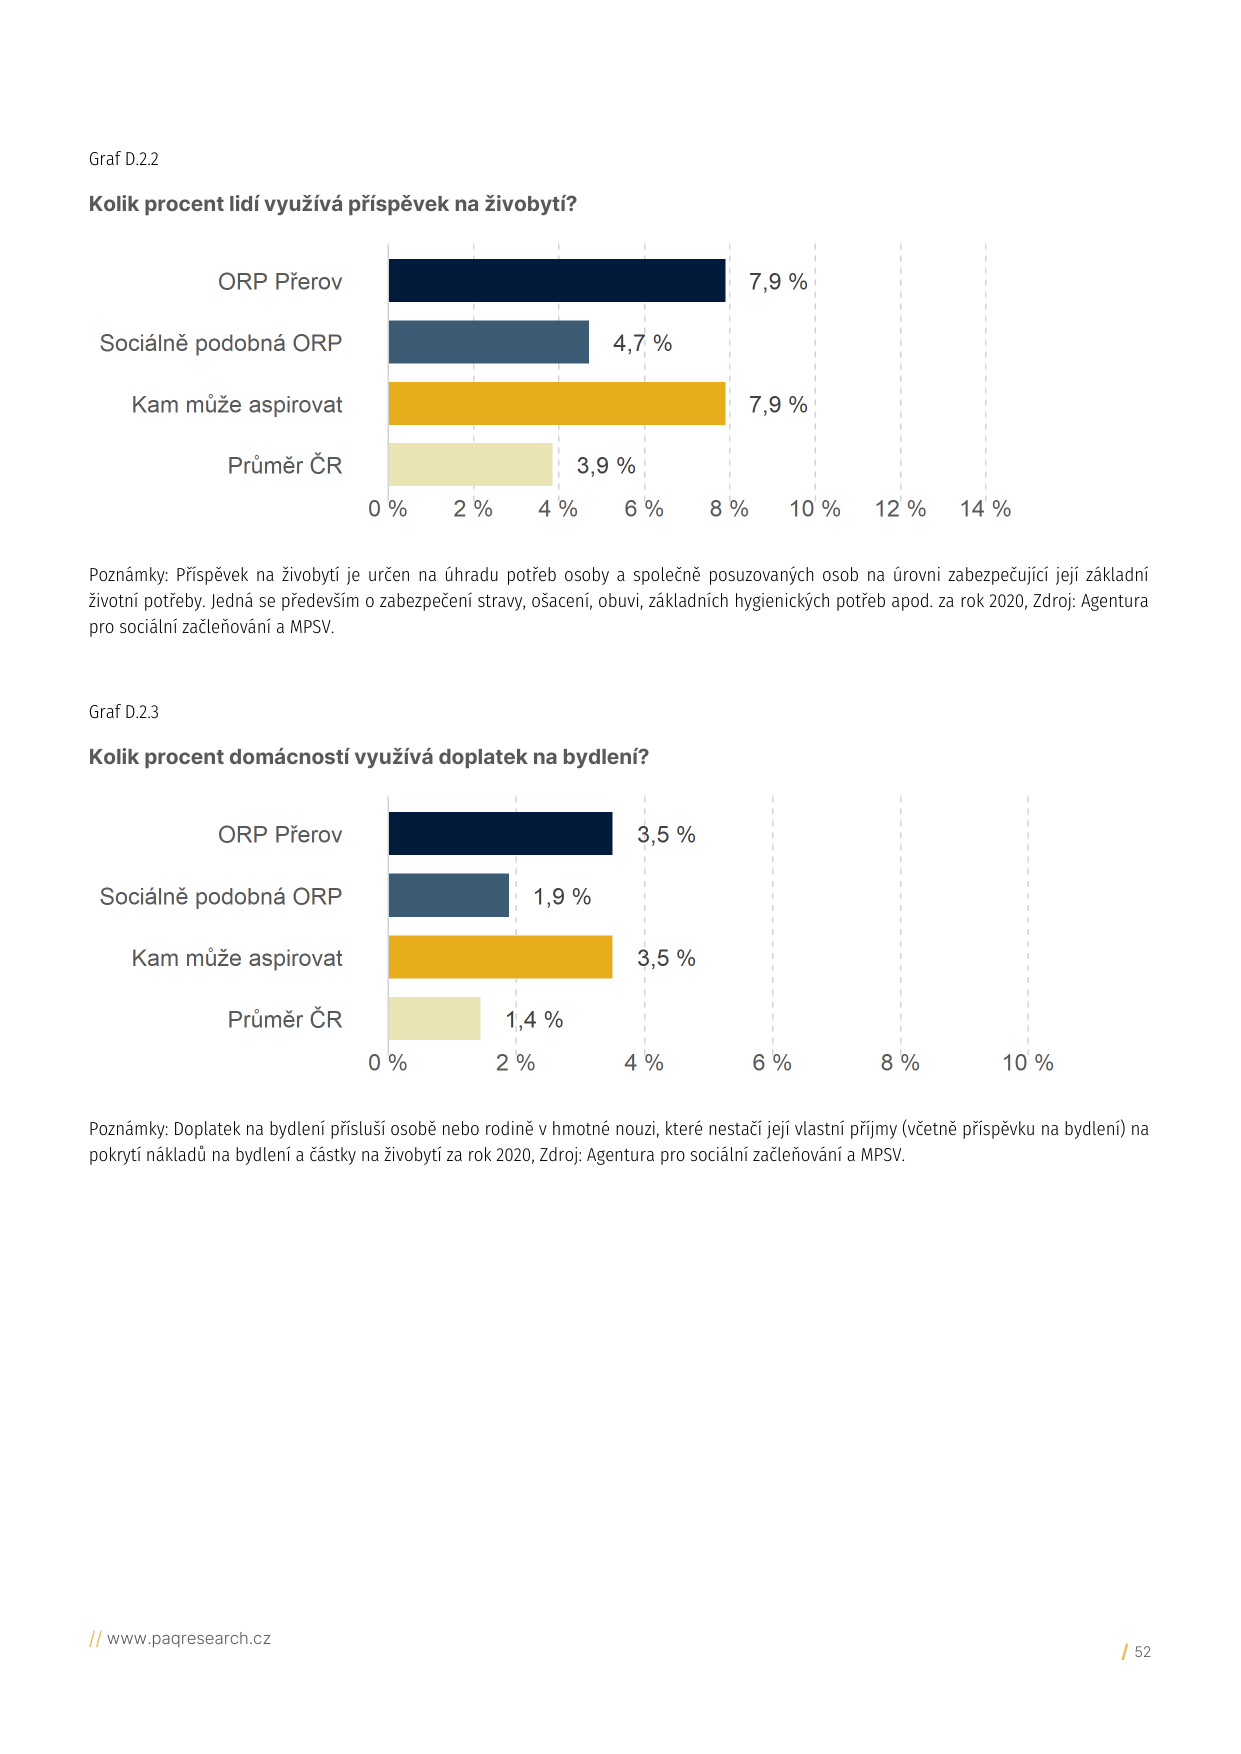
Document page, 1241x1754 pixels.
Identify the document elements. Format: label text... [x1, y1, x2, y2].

text Kolik procent lidí využívá příspěvek na živobytí? [89, 186, 1152, 216]
picture [88, 216, 1139, 548]
text Poznámky: Doplatek na bydlení přísluší osobě nebo rodině v hmotné nouzi, které nestačí její vlastní příjmy (včetně příspěvku na bydlení) na pokrytí nákladů na bydlení a částky na živobytí za rok 2020, Zdroj: Agentura pro sociální začleňování a MPSV. [89, 1118, 1152, 1166]
text Poznámky: Příspěvek na živobytí je určen na úhradu potřeb osoby a společně posuzovaných osob na úrovni zabezpečující její základní životní potřeby. Jedná se především o zabezpečení stravy, ošacení, obuvi, základních hygienických potřeb apod. za rok 2020, Zdroj: Agentura pro sociální začleňování a MPSV. [89, 564, 1152, 638]
text Graf D.2.2 [89, 148, 1152, 170]
text Graf D.2.3 [89, 701, 1152, 724]
text Kolik procent domácností využívá doplatek na bydlení? [89, 739, 1152, 770]
picture [88, 769, 1139, 1102]
